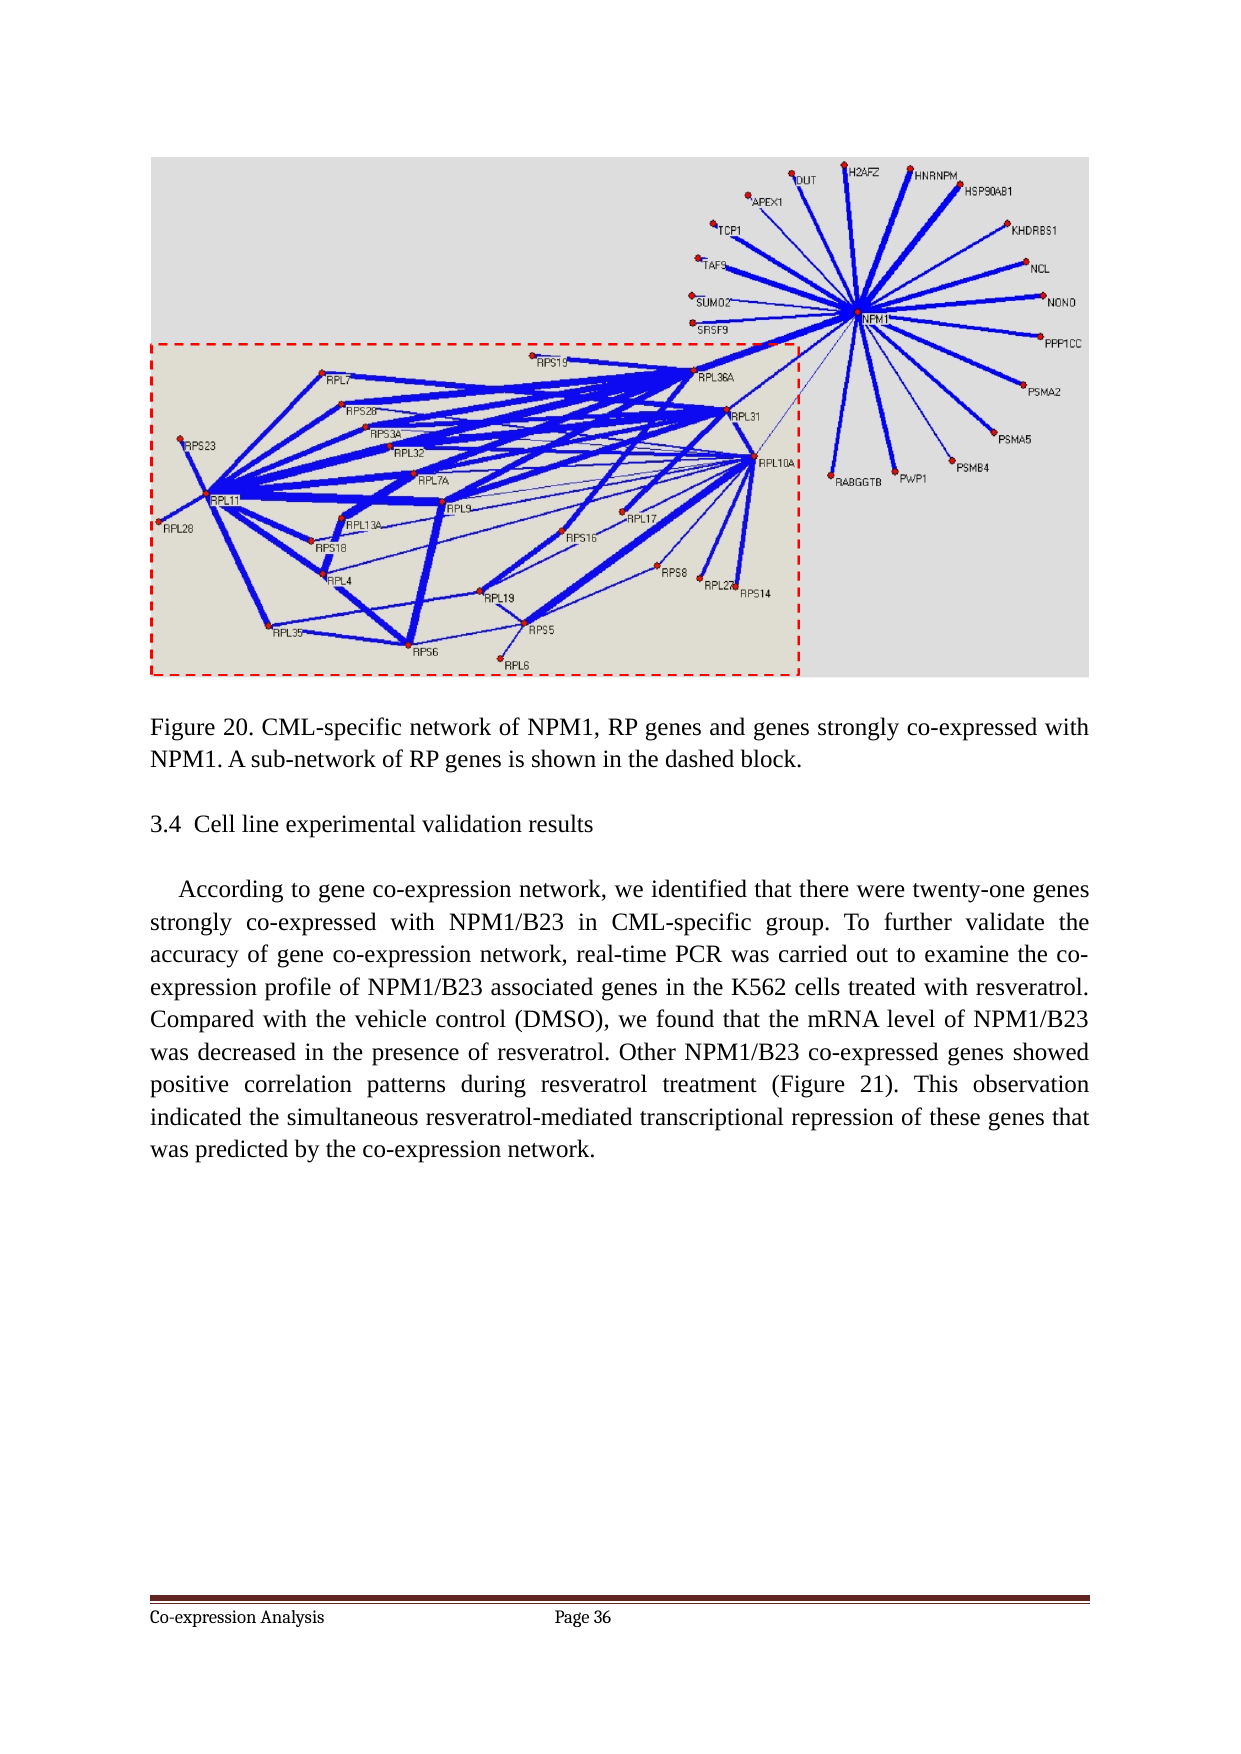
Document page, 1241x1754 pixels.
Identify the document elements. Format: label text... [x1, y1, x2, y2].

list According to gene co-expression network, we identified that there were twenty-one genes strongly co-expressed with NPM1/B23 in CML-specific group. To further validate the accuracy of gene co-expression network, real-time PCR was carried out to examine the co-expression profile of NPM1/B23 associated genes in the K562 cells treated with resveratrol. Compared with the vehicle control (DMSO), we found that the mRNA level of NPM1/B23 was decreased in the presence of resveratrol. Other NPM1/B23 co-expressed genes showed positive correlation patterns during resveratrol treatment (Figure 21). This observation indicated the simultaneous resveratrol-mediated transcriptional repression of these genes that was predicted by the co-expression network. [150, 872, 1090, 1165]
list Cell line experimental validation results [150, 807, 1090, 840]
picture [150, 157, 1089, 678]
text Figure 20. CML-specific network of NPM1, RP genes and genes strongly co-expressed with NPM1. A sub-network of RP genes is shown in the dashed block. [150, 710, 1090, 775]
